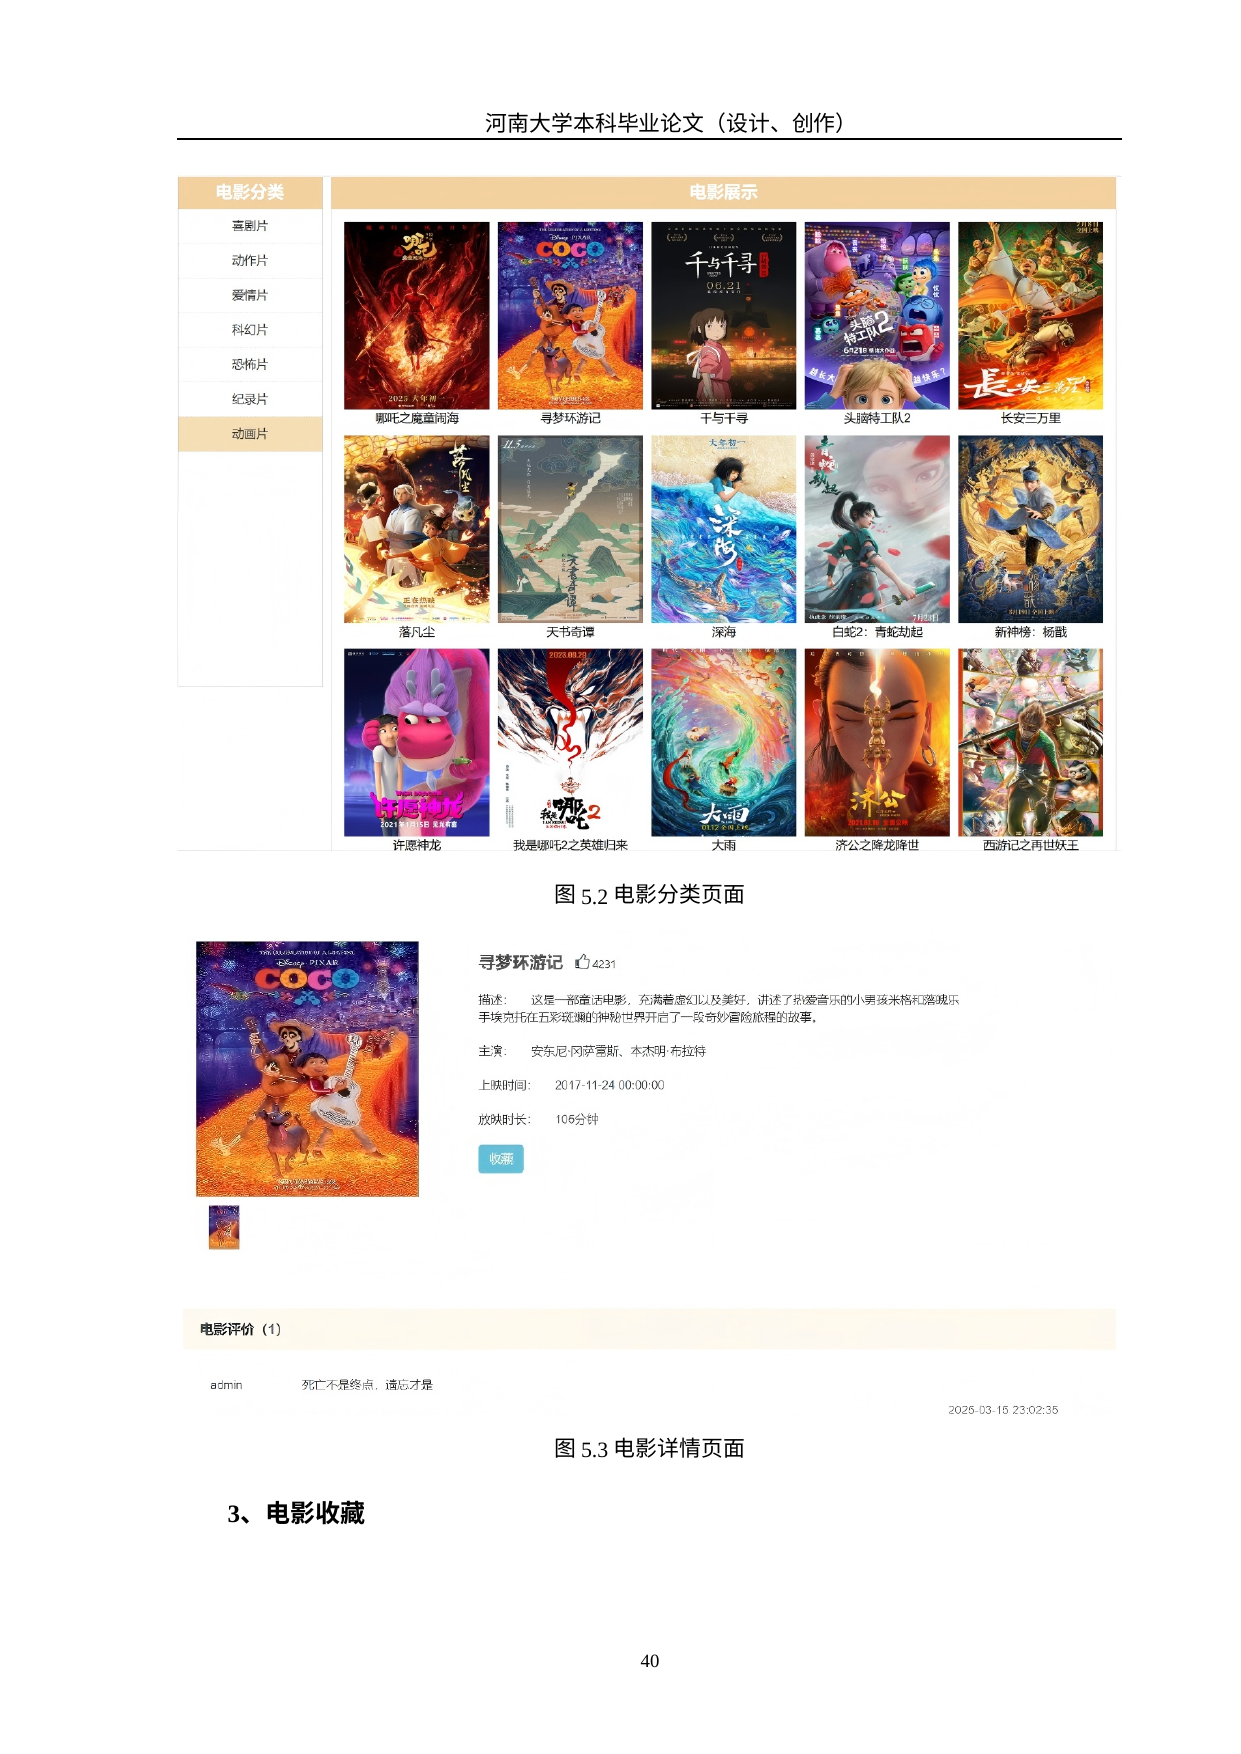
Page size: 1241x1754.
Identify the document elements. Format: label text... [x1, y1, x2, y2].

picture [183, 925, 1117, 1416]
subtitle 图5.2 电影分类页面 [177, 876, 1122, 909]
subtitle 图5.3 电影详情页面 [177, 1430, 1122, 1463]
text 3、电影收藏 [177, 1478, 1122, 1544]
picture [177, 175, 1122, 851]
